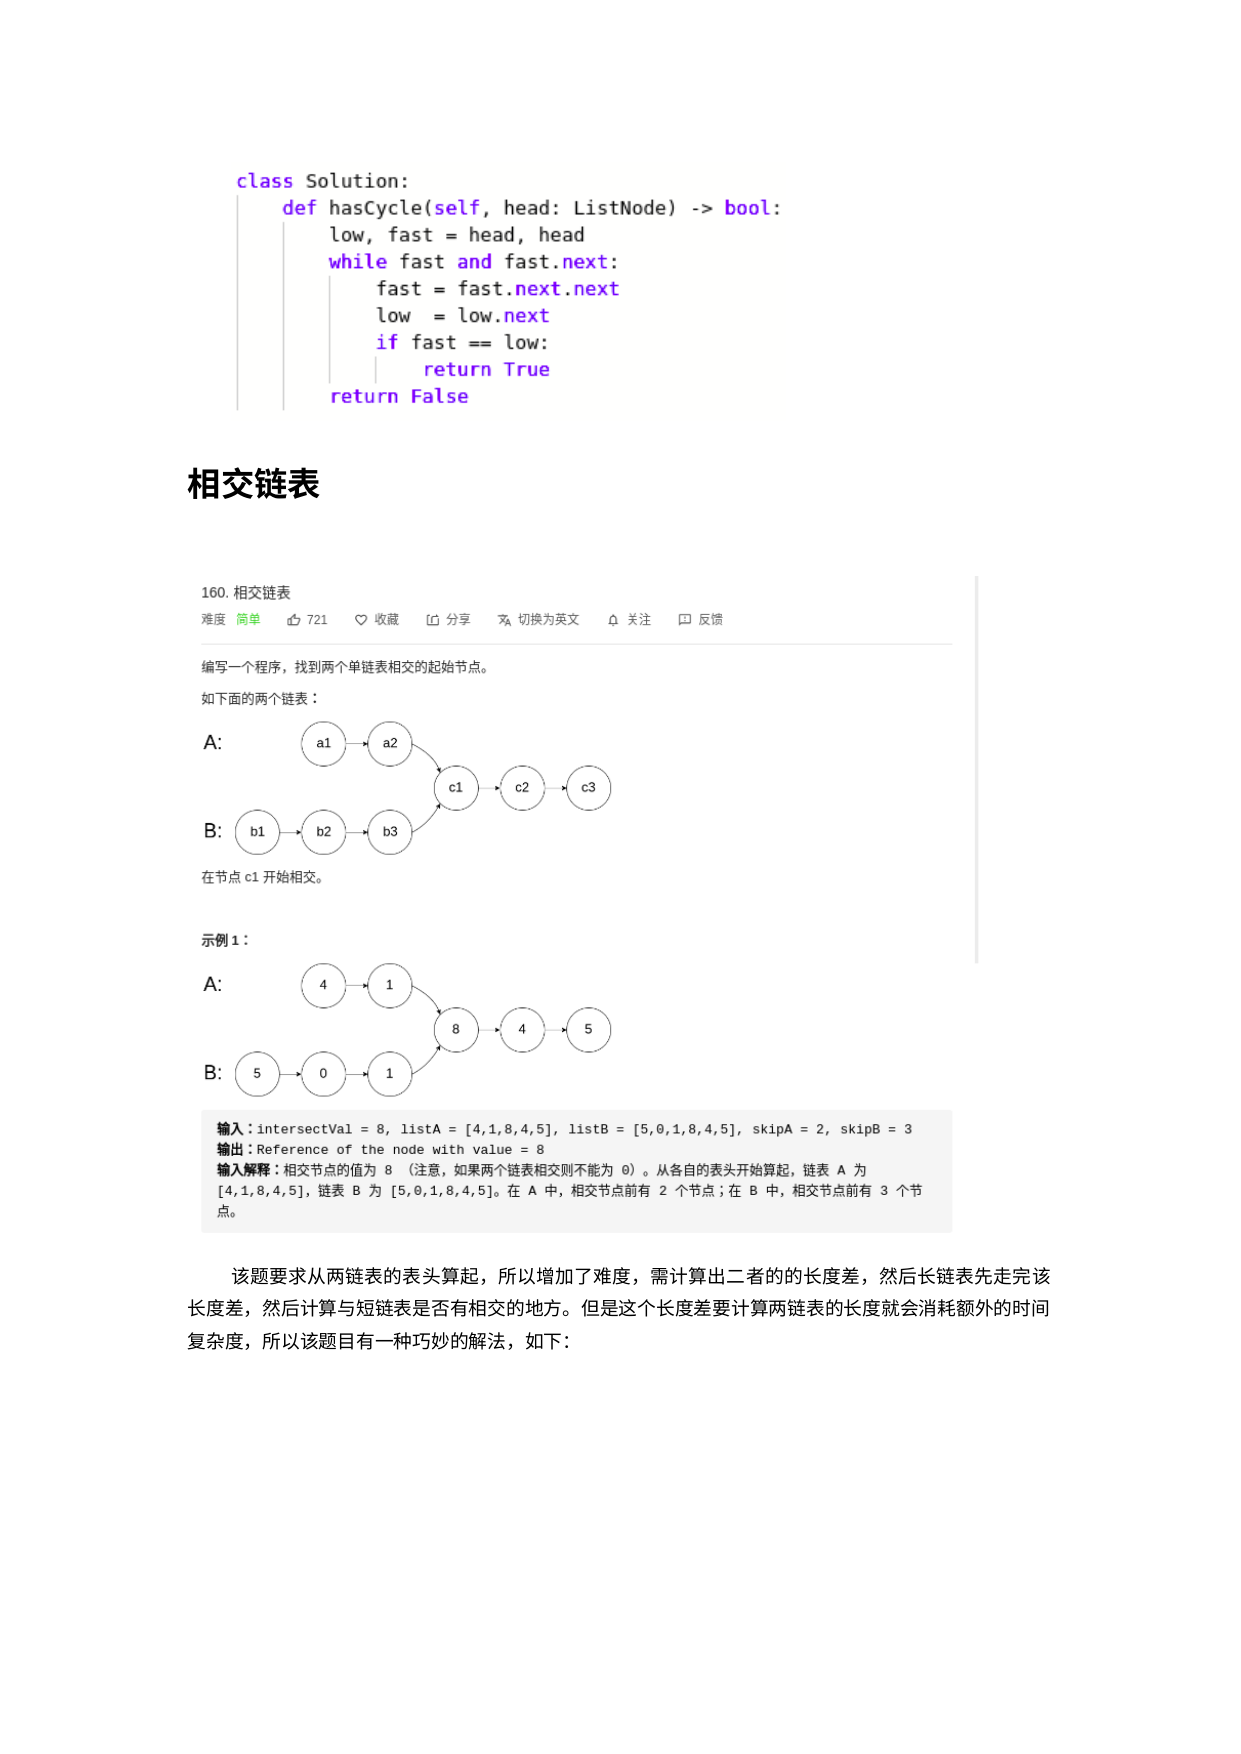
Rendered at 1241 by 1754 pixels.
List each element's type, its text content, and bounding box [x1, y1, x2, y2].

picture [187, 576, 979, 1239]
text 该题要求从两链表的表头算起，所以增加了难度，需计算出二者的的长度差，然后长链表先走完该长度差，然后计算与短链表是否有相交的地方。但是这个长度差要计算两链表的长度就会消耗额外的时间复杂度，所以该题目有一种巧妙的解法，如下： [187, 1259, 1053, 1356]
subtitle 相交链表 [187, 449, 1053, 514]
picture [231, 162, 787, 421]
